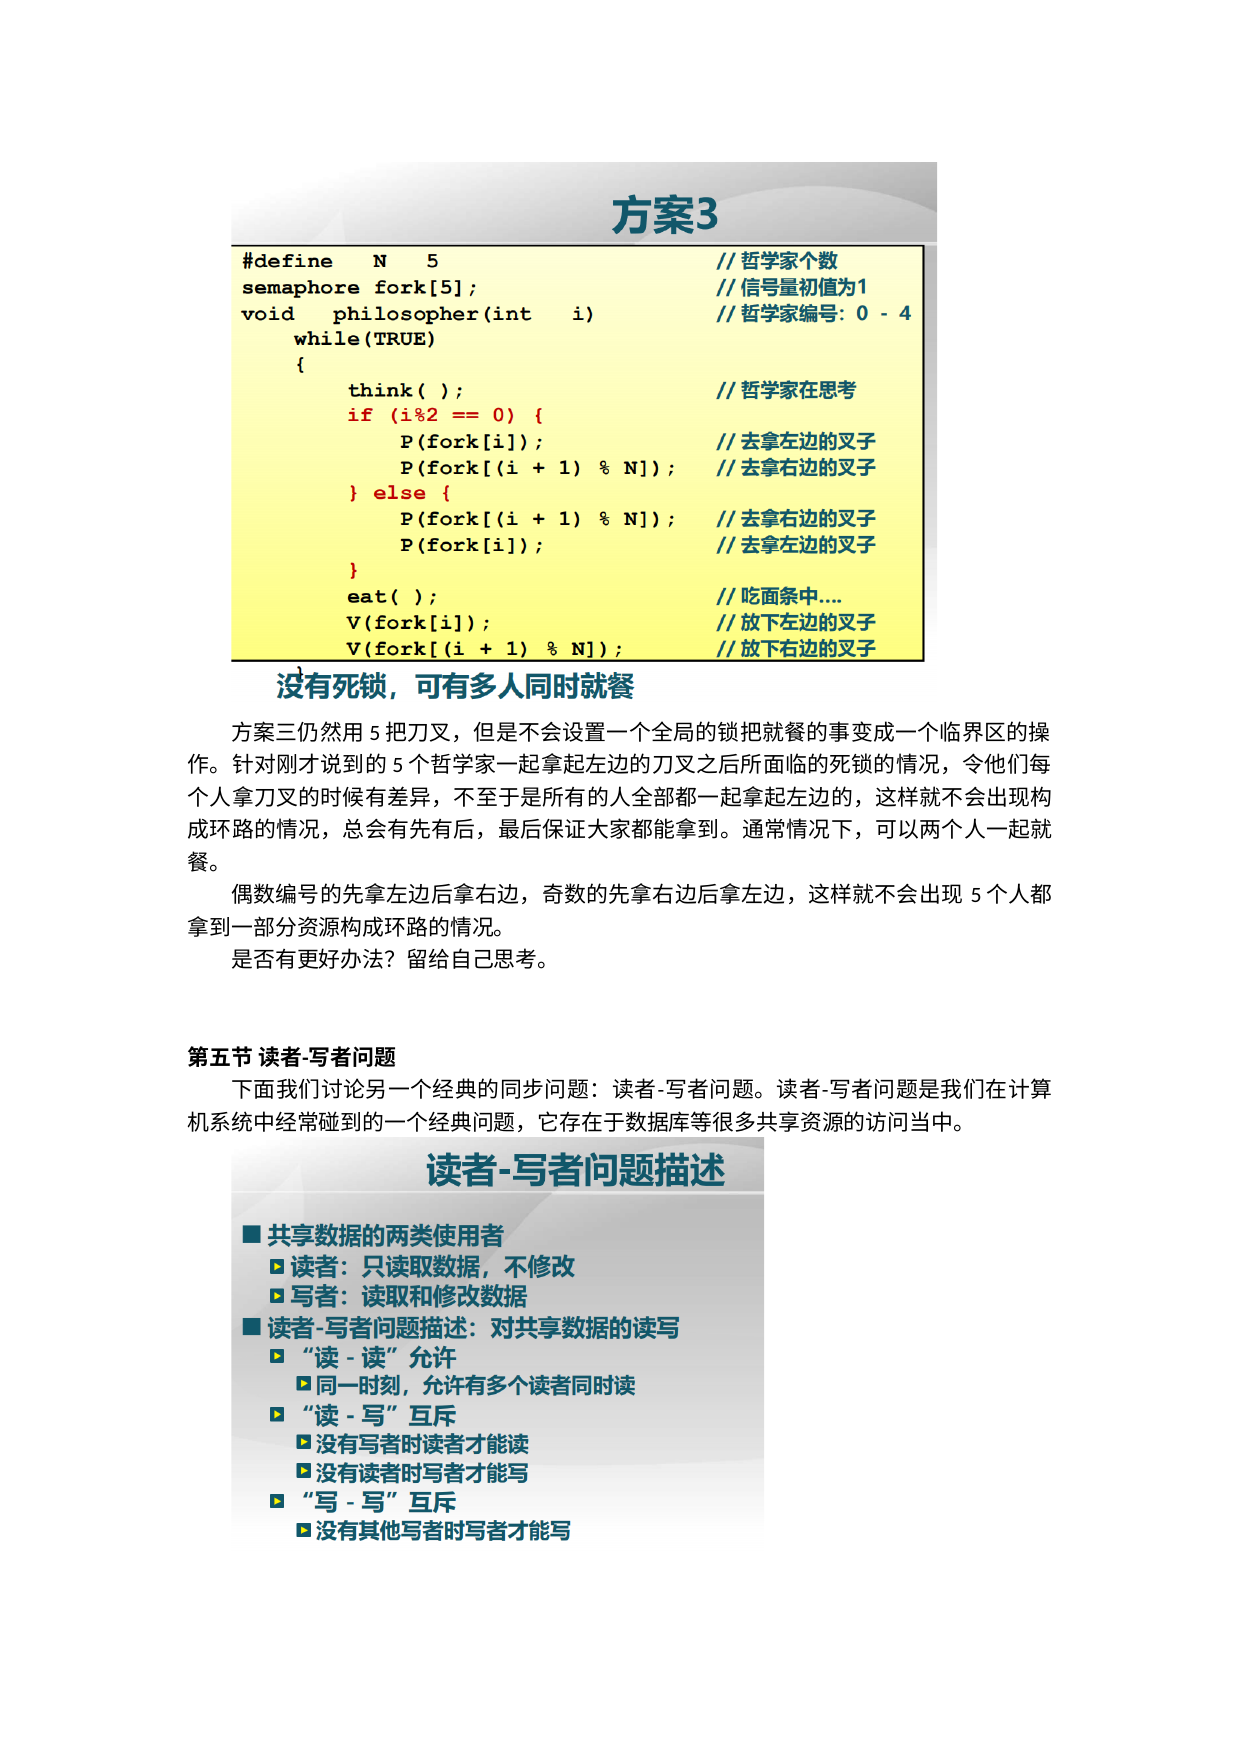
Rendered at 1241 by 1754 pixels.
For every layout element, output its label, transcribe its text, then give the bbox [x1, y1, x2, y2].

picture [231, 1137, 765, 1553]
text 下面我们讨论另一个经典的同步问题：读者-写者问题。读者-写者问题是我们在计算机系统中经常碰到的一个经典问题，它存在于数据库等很多共享资源的访问当中。 [187, 1072, 1053, 1137]
text 方案三仍然用5把刀叉，但是不会设置一个全局的锁把就餐的事变成一个临界区的操作。针对刚才说到的5个哲学家一起拿起左边的刀叉之后所面临的死锁的情况，令他们每个人拿刀叉的时候有差异，不至于是所有的人全部都一起拿起左边的，这样就不会出现构成环路的情况，总会有先有后，最后保证大家都能拿到。通常情况下，可以两个人一起就餐。 [187, 714, 1053, 877]
text 是否有更好办法？留给自己思考。 [187, 942, 1053, 974]
text 偶数编号的先拿左边后拿右边，奇数的先拿右边后拿左边，这样就不会出现5个人都拿到一部分资源构成环路的情况。 [187, 877, 1053, 942]
text 第五节 读者-写者问题 [187, 1039, 1053, 1072]
picture [231, 162, 938, 702]
